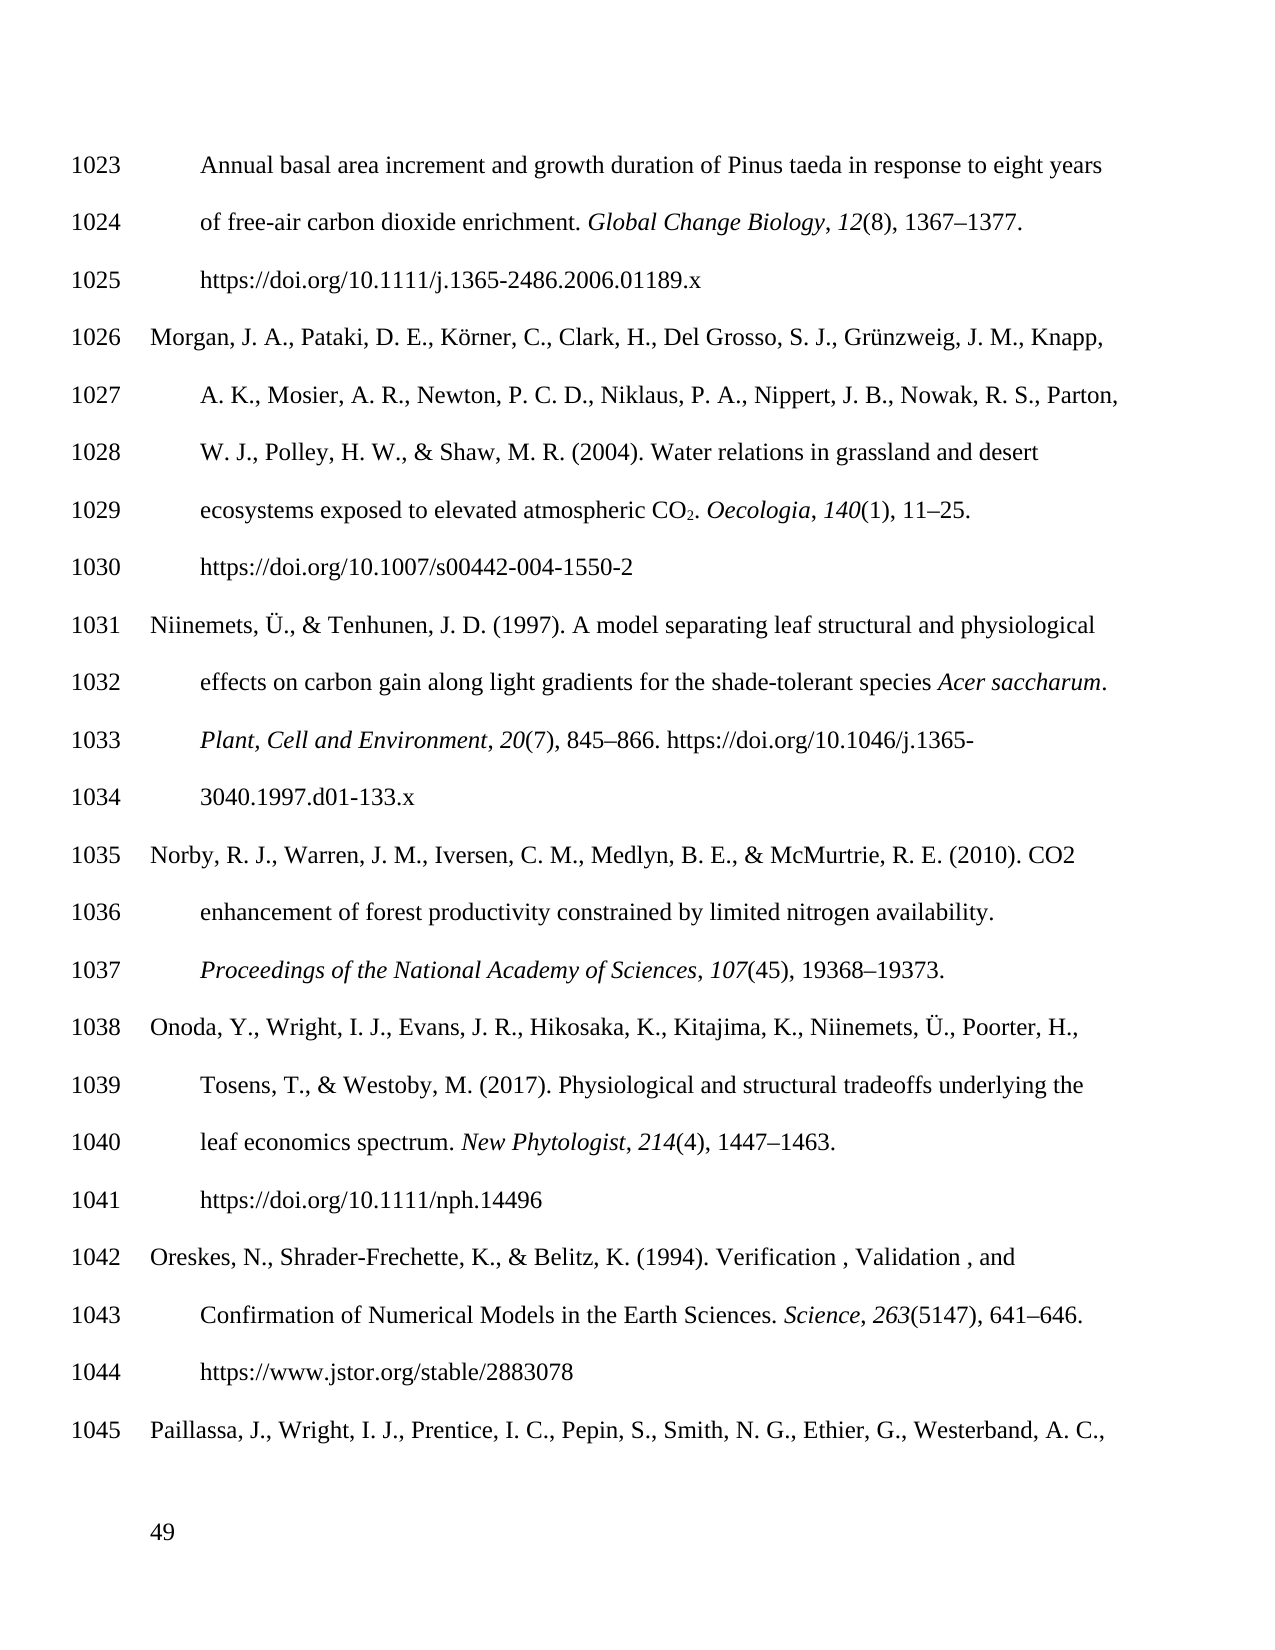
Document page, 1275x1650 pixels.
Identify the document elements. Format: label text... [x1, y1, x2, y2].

text Oreskes, N., Shrader-Frechette, K., & Belitz, K. (1994). Verification , Validation , and Confirmation of Numerical Models in the Earth Sciences. Science, 263(5147), 641–646. https://www.jstor.org/stable/2883078 [150, 1242, 1125, 1386]
text Onoda, Y., Wright, I. J., Evans, J. R., Hikosaka, K., Kitajima, K., Niinemets, Ü., Poorter, H., Tosens, T., & Westoby, M. (2017). Physiological and structural tradeoffs underlying the leaf economics spectrum. New Phytologist, 214(4), 1447–1463. https://doi.org/10.1111/nph.14496 [150, 1012, 1125, 1214]
text Niinemets, Ü., & Tenhunen, J. D. (1997). A model separating leaf structural and physiological effects on carbon gain along light gradients for the shade-tolerant species Acer saccharum. Plant, Cell and Environment, 20(7), 845–866. https://doi.org/10.1046/j.1365-3040.1997.d01-133.x [150, 610, 1125, 811]
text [150, 1415, 1125, 1444]
text Norby, R. J., Warren, J. M., Iversen, C. M., Medlyn, B. E., & McMurtrie, R. E. (2010). CO2 enhancement of forest productivity constrained by limited nitrogen availability. Proceedings of the National Academy of Sciences, 107(45), 19368–19373. [150, 840, 1125, 984]
text Morgan, J. A., Pataki, D. E., Körner, C., Clark, H., Del Grosso, S. J., Grünzweig, J. M., Knapp, A. K., Mosier, A. R., Newton, P. C. D., Niklaus, P. A., Nippert, J. B., Nowak, R. S., Parton, W. J., Polley, H. W., & Shaw, M. R. (2004). Water relations in grassland and desert ecosystems exposed to elevated atmospheric CO2. Oecologia, 140(1), 11–25. https://doi.org/10.1007/s00442-004-1550-2 [150, 322, 1125, 581]
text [150, 150, 1125, 294]
